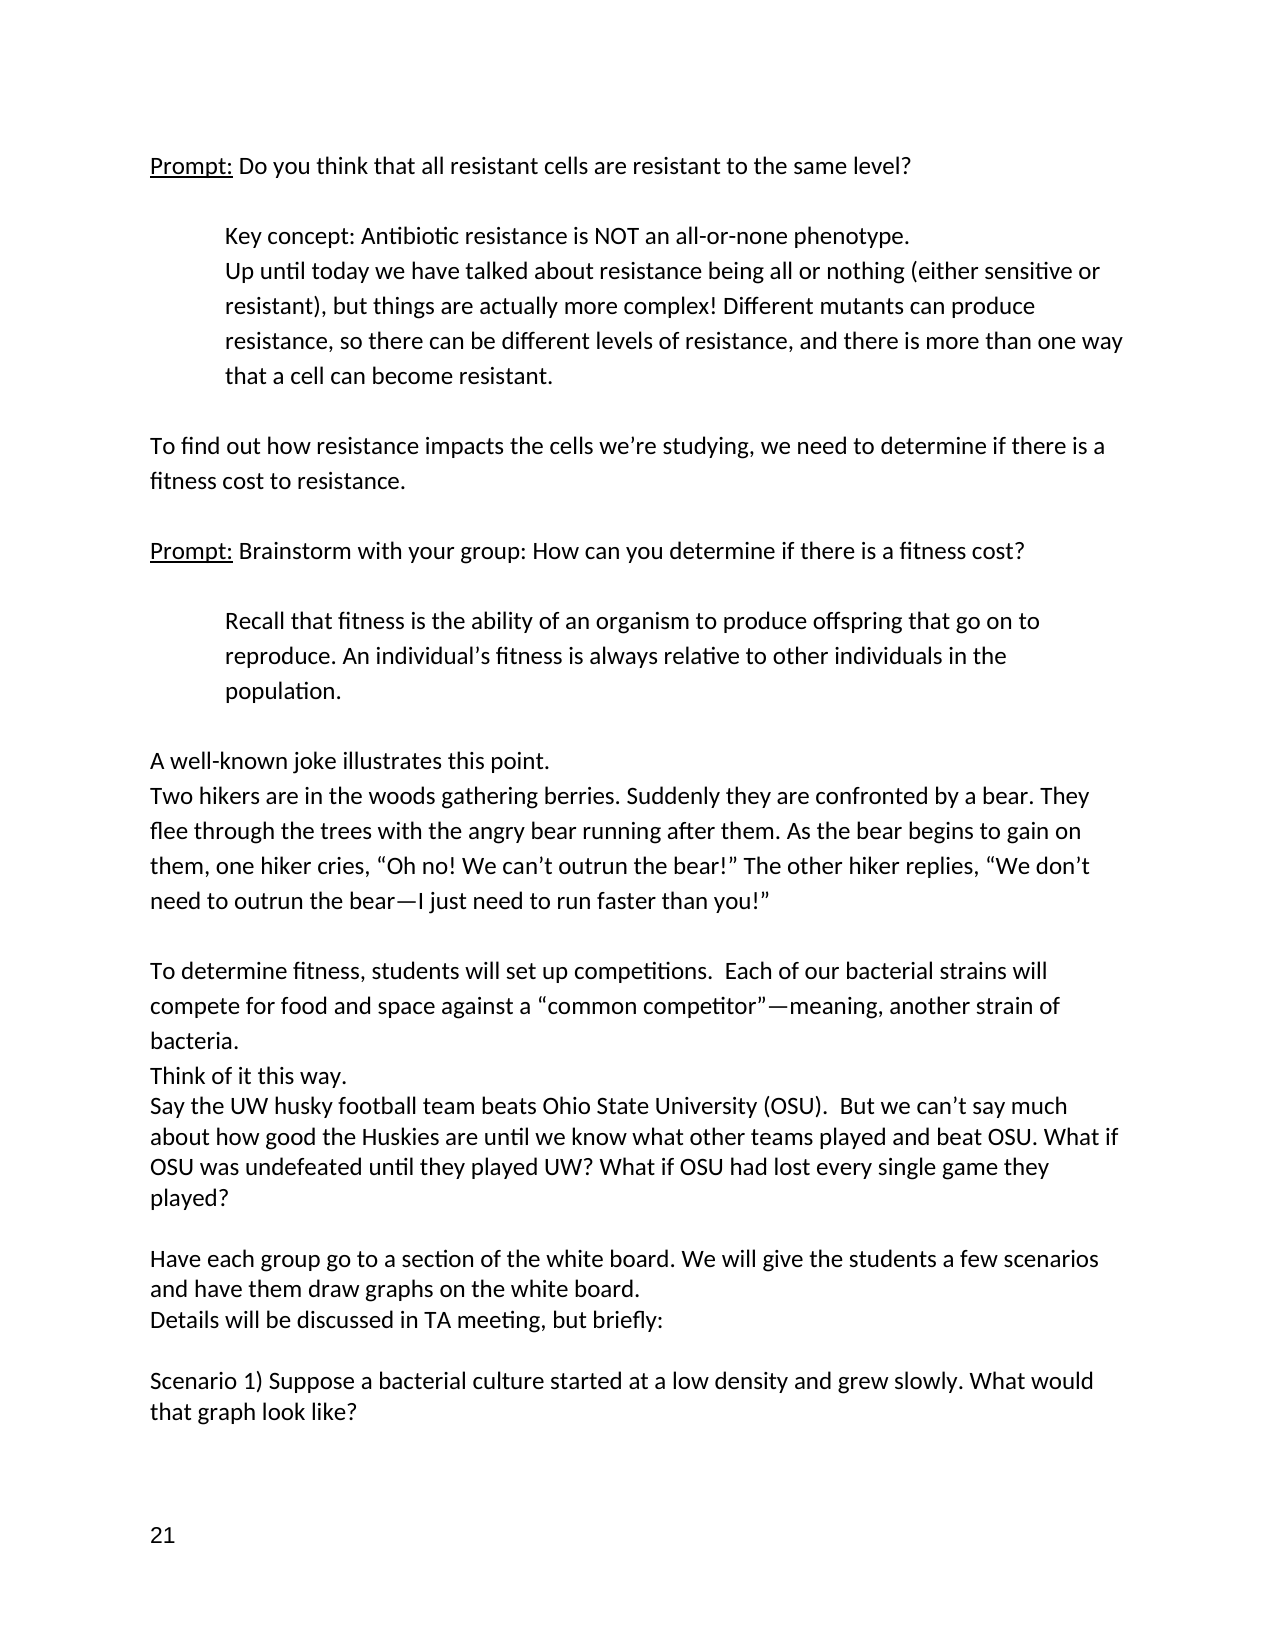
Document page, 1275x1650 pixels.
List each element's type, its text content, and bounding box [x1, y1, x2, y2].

text Think of it this way. [150, 1060, 1125, 1091]
list To determine fitness, students will set up competitions. Each of our bacterial strains will compete for food and space against a “common competitor”—meaning, another strain of bacteria. [150, 955, 1125, 1056]
list Two hikers are in the woods gathering berries. Suddenly they are confronted by a bear. They flee through the trees with the angry bear running after them. As the bear begins to gain on them, one hiker cries, “Oh no! We can’t outrun the bear!” The other hiker replies, “We don’t need to outrun the bear—I just need to run faster than you!” [150, 780, 1125, 916]
text Have each group go to a section of the white board. We will give the students a few scenarios and have them draw graphs on the white board. [150, 1243, 1125, 1304]
list Prompt: Do you think that all resistant cells are resistant to the same level? [150, 150, 1125, 181]
list Key concept: Antibiotic resistance is NOT an all-or-none phenotype. [225, 220, 1125, 251]
list Prompt: Brainstorm with your group: How can you determine if there is a fitness cost? [150, 535, 1125, 566]
list Up until today we have talked about resistance being all or nothing (either sensitive or resistant), but things are actually more complex! Different mutants can produce resistance, so there can be different levels of resistance, and there is more than one way that a cell can become resistant. [225, 255, 1125, 391]
list Recall that fitness is the ability of an organism to produce offspring that go on to reproduce. An individual’s fitness is always relative to other individuals in the population. [225, 605, 1125, 706]
list A well-known joke illustrates this point. [150, 745, 1125, 776]
text Say the UW husky football team beats Ohio State University (OSU). But we can’t say much about how good the Huskies are until we know what other teams played and beat OSU. What if OSU was undefeated until they played UW? What if OSU had lost every single game they played? [150, 1091, 1125, 1213]
text Details will be discussed in TA meeting, but briefly: [150, 1304, 1125, 1335]
list To find out how resistance impacts the cells we’re studying, we need to determine if there is a fitness cost to resistance. [150, 430, 1125, 496]
text Scenario 1) Suppose a bacterial culture started at a low density and grew slowly. What would that graph look like? [150, 1365, 1125, 1426]
